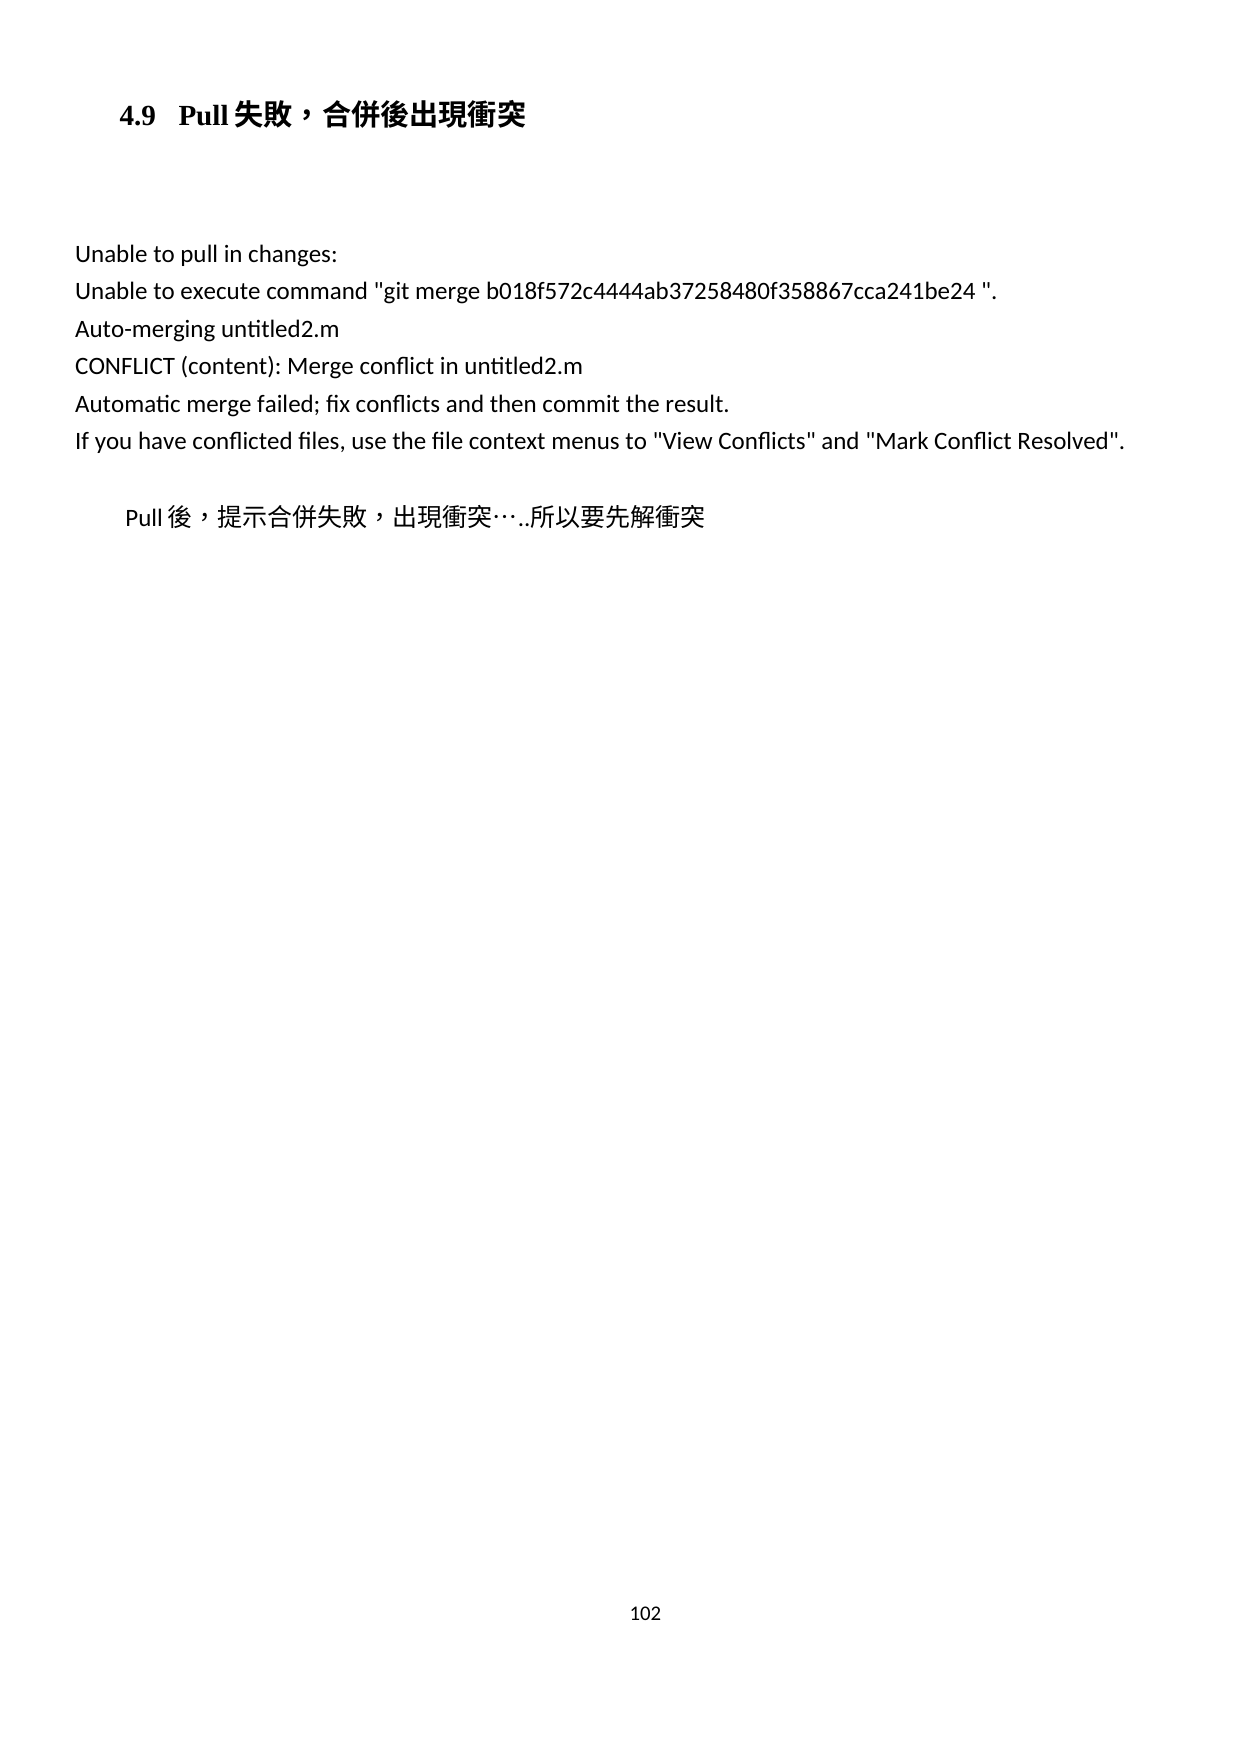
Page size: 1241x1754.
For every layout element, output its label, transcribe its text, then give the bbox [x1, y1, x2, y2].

subtitle Pull失敗，合併後出現衝突 [119, 75, 1165, 150]
text Unable to pull in changes: Unable to execute command "git merge b018f572c4444ab37258480f358867cca241be24 ". Auto-merging untitled2.m CONFLICT (content): Merge conflict in untitled2.m Automatic merge failed; fix conflicts and then commit the result. If you have conflicted files, use the file context menus to "View Conflicts" and "Mark Conflict Resolved". [75, 234, 1165, 459]
text Pull後，提示合併失敗，出現衝突…..所以要先解衝突 [75, 497, 1165, 534]
